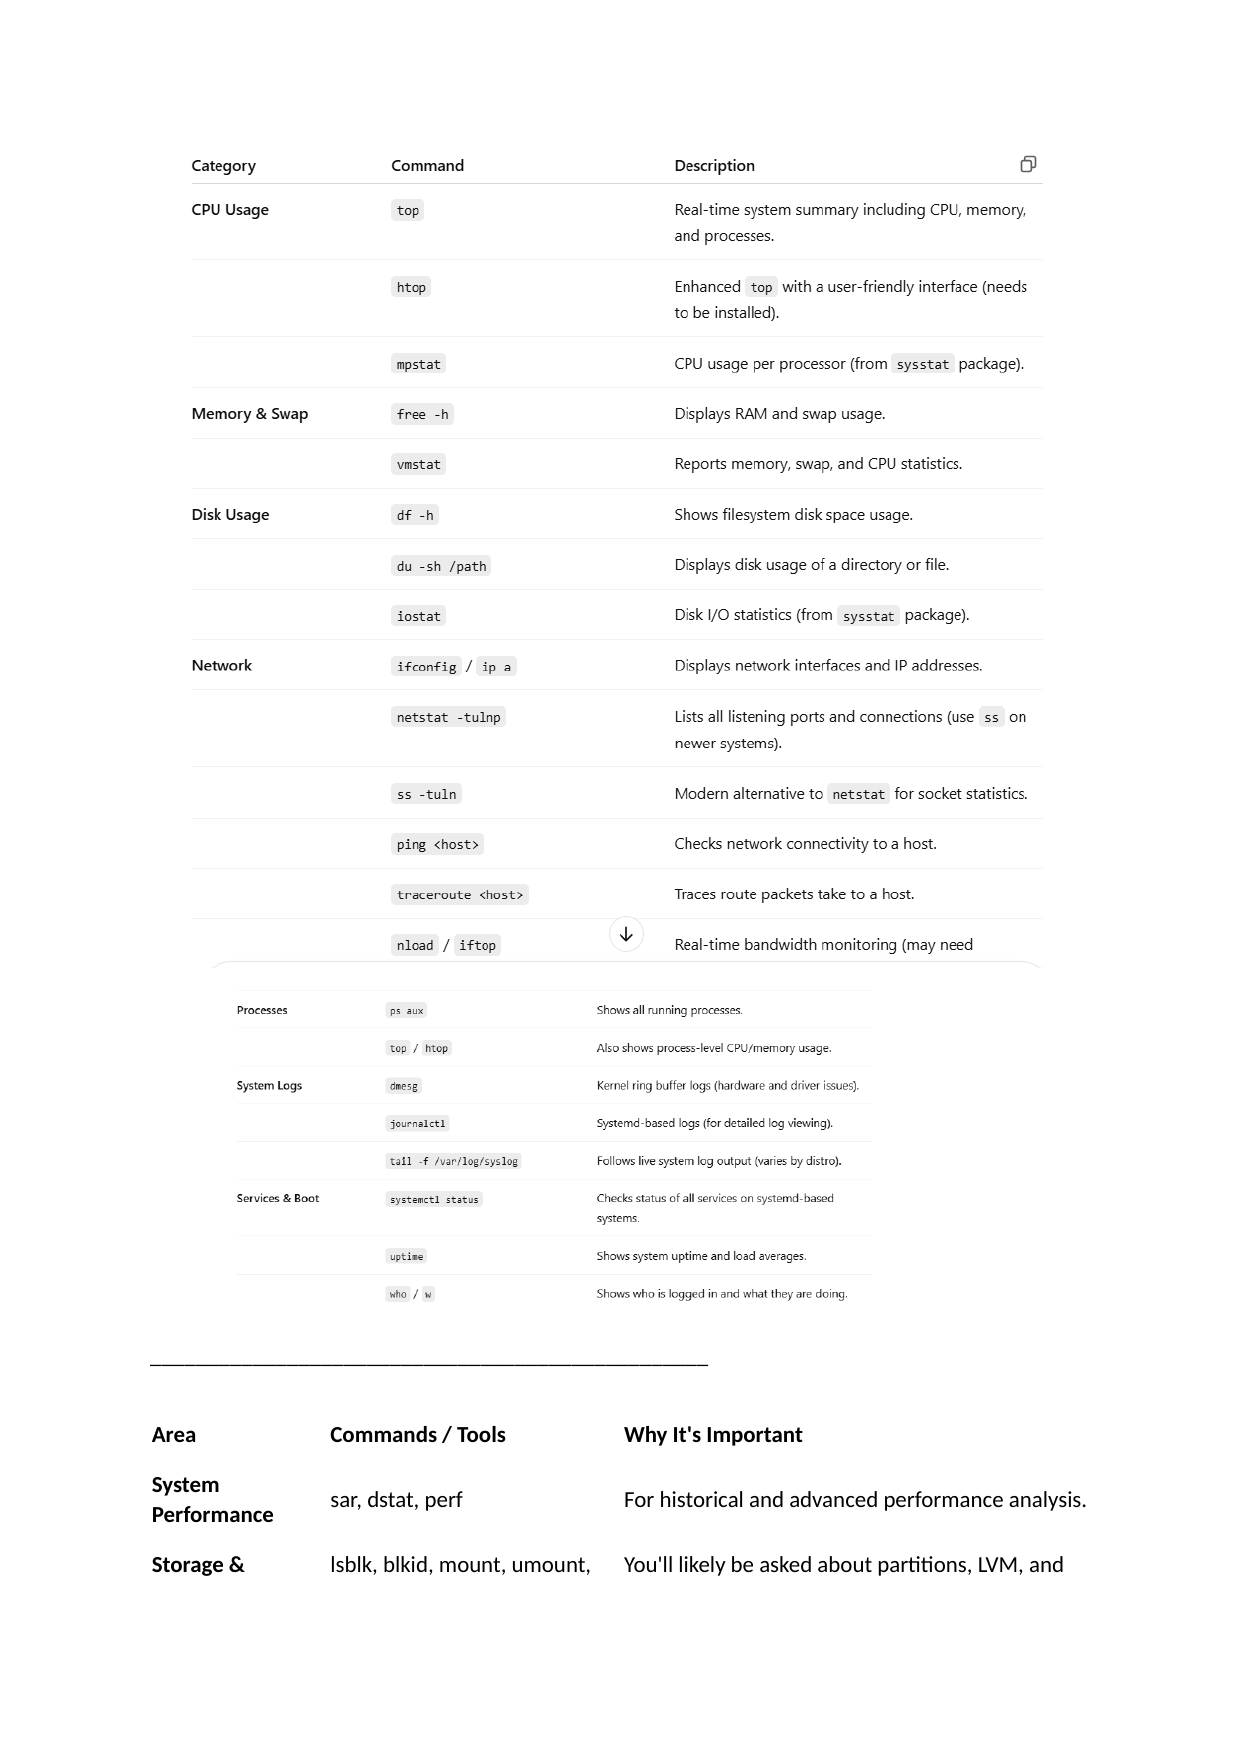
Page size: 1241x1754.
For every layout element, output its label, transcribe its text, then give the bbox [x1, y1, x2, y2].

table_cell For historical and advanced performance analysis. [622, 1468, 1090, 1548]
table_cell System Performance [150, 1468, 329, 1548]
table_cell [622, 1548, 1090, 1579]
table_header Area [150, 1418, 329, 1468]
table_header Why It's Important [622, 1418, 1090, 1468]
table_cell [329, 1548, 622, 1579]
text _________________________________________________ [150, 1341, 1090, 1399]
table_header Commands / Tools [329, 1418, 622, 1468]
picture [150, 150, 1091, 968]
table_cell sar, dstat, perf [329, 1468, 622, 1548]
picture [150, 986, 1091, 1323]
table_cell Storage & Filesystems [150, 1548, 329, 1579]
